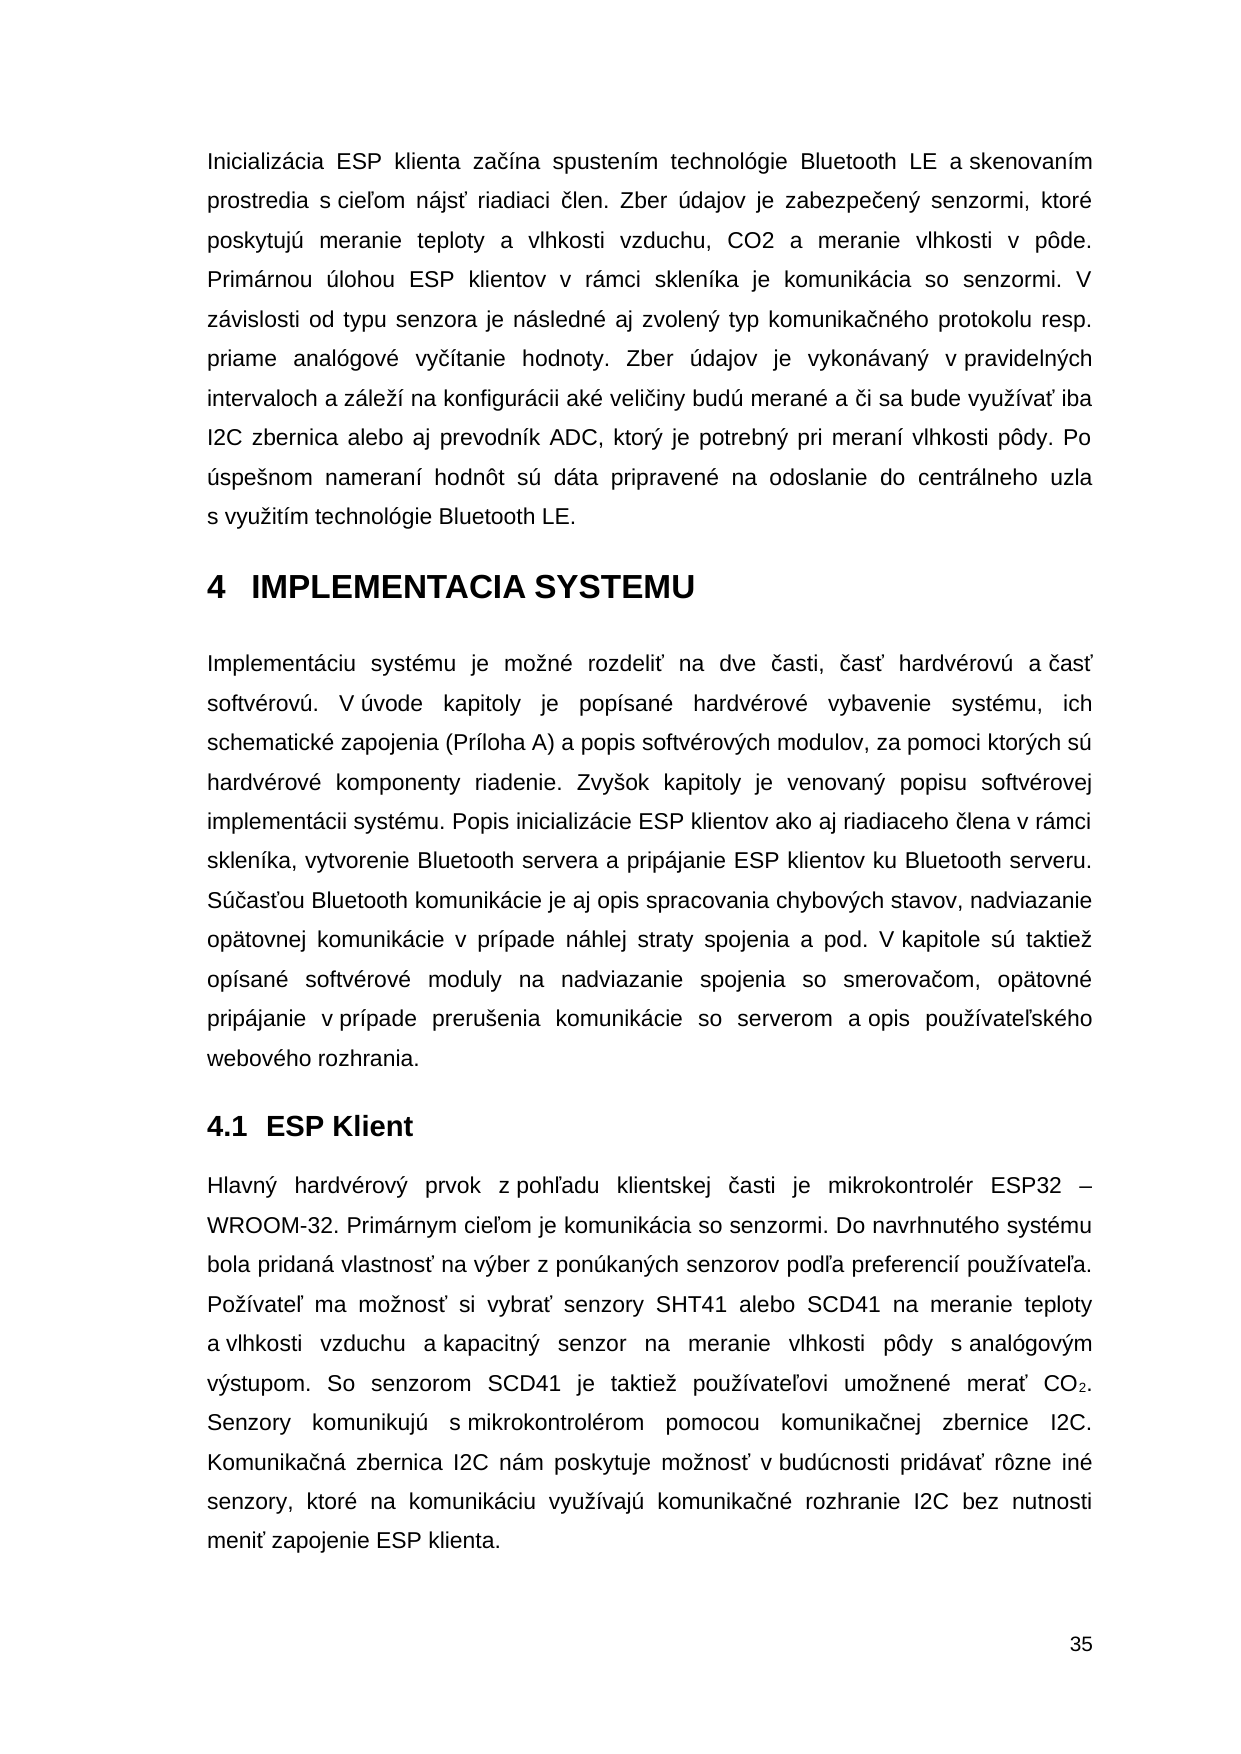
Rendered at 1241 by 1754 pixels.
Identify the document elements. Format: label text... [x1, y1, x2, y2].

text Implementáciu systému je možné rozdeliť na dve časti, časť hardvérovú a časť softvérovú. V úvode kapitoly je popísané hardvérové vybavenie systému, ich schematické zapojenia (Príloha A) a popis softvérových modulov, za pomoci ktorých sú hardvérové komponenty riadenie. Zvyšok kapitoly je venovaný popisu softvérovej implementácii systému. Popis inicializácie ESP klientov ako aj riadiaceho člena v rámci skleníka, vytvorenie Bluetooth servera a pripájanie ESP klientov ku Bluetooth serveru. Súčasťou Bluetooth komunikácie je aj opis spracovania chybových stavov, nadviazanie opätovnej komunikácie v prípade náhlej straty spojenia a pod. V kapitole sú taktiež opísané softvérové moduly na nadviazanie spojenia so smerovačom, opätovné pripájanie v prípade prerušenia komunikácie so serverom a opis používateľského webového rozhrania. [207, 650, 1092, 1071]
text Inicializácia ESP klienta začína spustením technológie Bluetooth LE a skenovaním prostredia s cieľom nájsť riadiaci člen. Zber údajov je zabezpečený senzormi, ktoré poskytujú meranie teploty a vlhkosti vzduchu, CO2 a meranie vlhkosti v pôde. Primárnou úlohou ESP klientov v rámci skleníka je komunikácia so senzormi. V závislosti od typu senzora je následné aj zvolený typ komunikačného protokolu resp. priame analógové vyčítanie hodnoty. Zber údajov je vykonávaný v pravidelných intervaloch a záleží na konfigurácii aké veličiny budú merané a či sa bude využívať iba I2C zbernica alebo aj prevodník ADC, ktorý je potrebný pri meraní vlhkosti pôdy. Po úspešnom nameraní hodnôt sú dáta pripravené na odoslanie do centrálneho uzla s využitím technológie Bluetooth LE. [207, 148, 1092, 529]
subtitle implementacia systemu [207, 567, 1092, 606]
text Hlavný hardvérový prvok z pohľadu klientskej časti je mikrokontrolér ESP32 – WROOM-32. Primárnym cieľom je komunikácia so senzormi. Do navrhnutého systému bola pridaná vlastnosť na výber z ponúkaných senzorov podľa preferencií používateľa. Požívateľ ma možnosť si vybrať senzory SHT41 alebo SCD41 na meranie teploty a vlhkosti vzduchu a kapacitný senzor na meranie vlhkosti pôdy s analógovým výstupom. So senzorom SCD41 je taktiež používateľovi umožnené merať CO2. Senzory komunikujú s mikrokontrolérom pomocou komunikačnej zbernice I2C. Komunikačná zbernica I2C nám poskytuje možnosť v budúcnosti pridávať rôzne iné senzory, ktoré na komunikáciu využívajú komunikačné rozhranie I2C bez nutnosti meniť zapojenie ESP klienta. [207, 1172, 1092, 1554]
subtitle ESP Klient [207, 1109, 1092, 1143]
